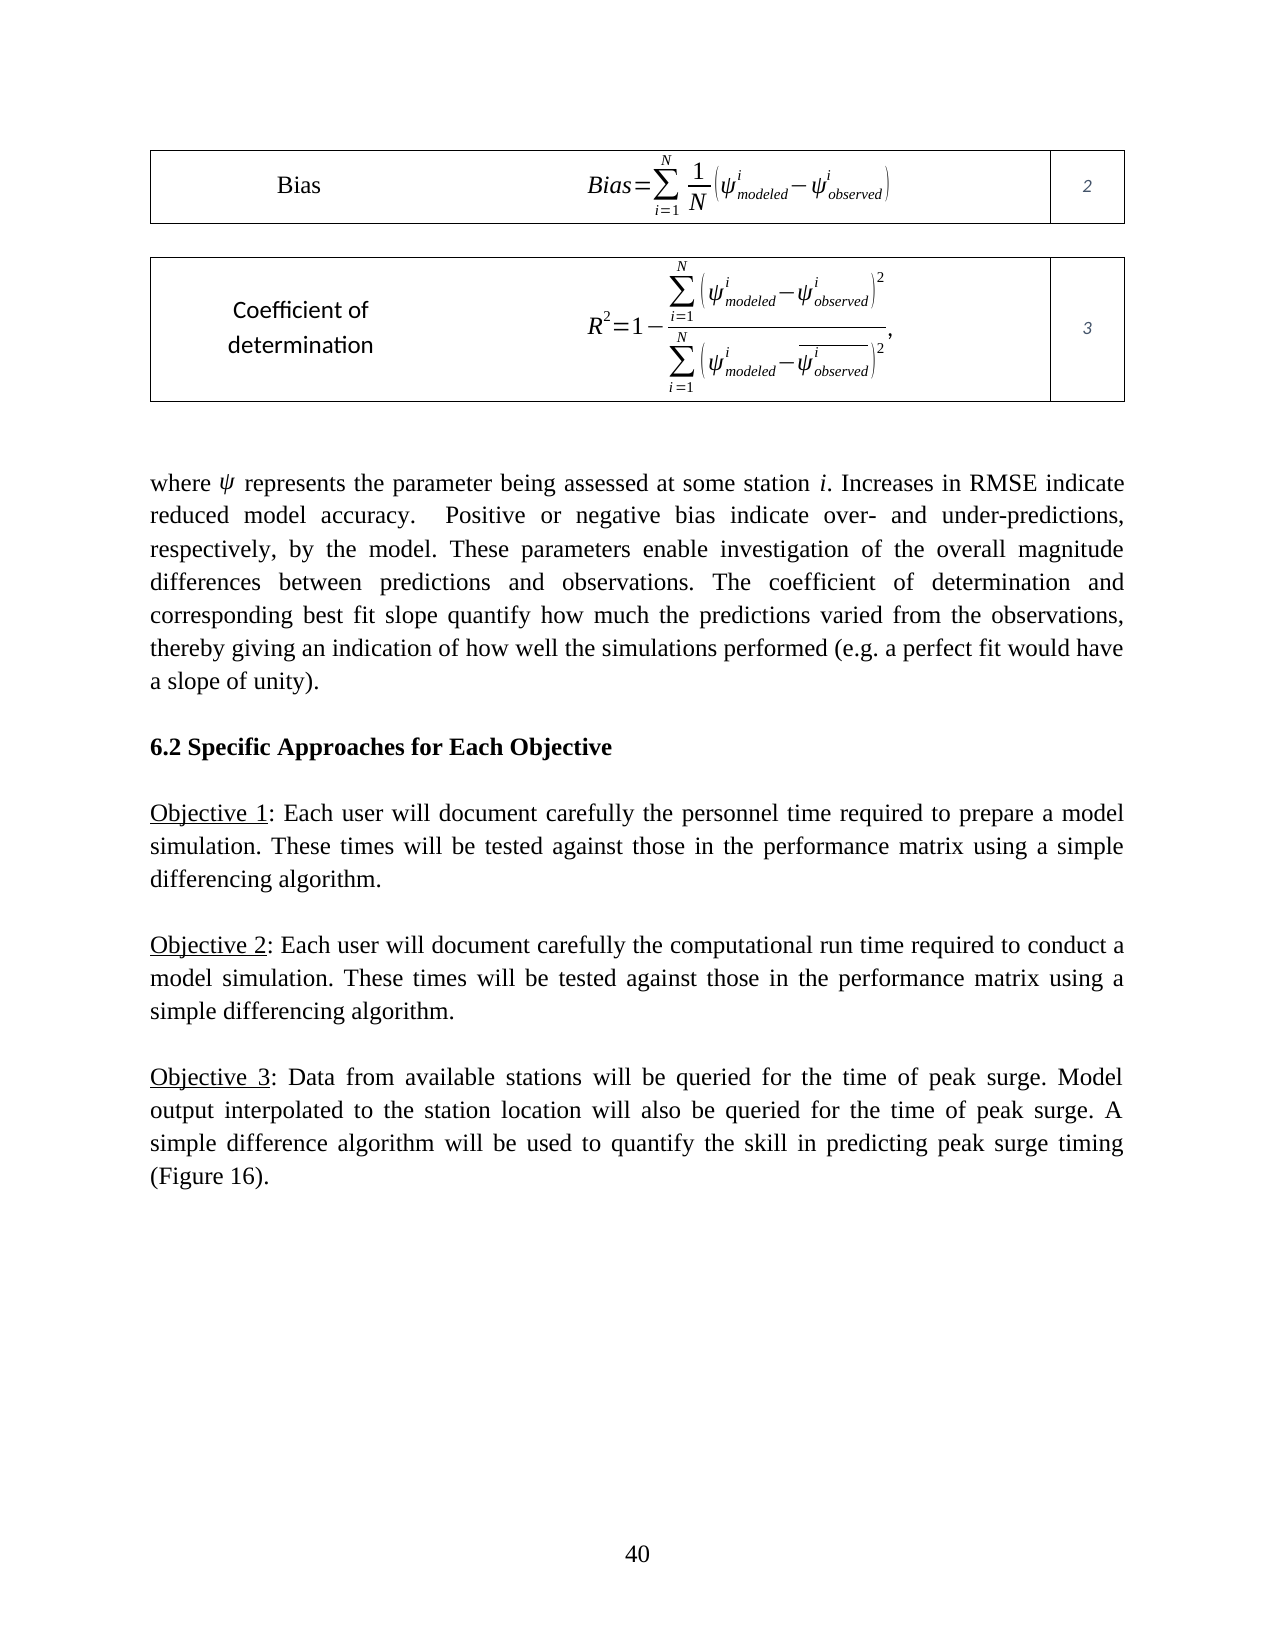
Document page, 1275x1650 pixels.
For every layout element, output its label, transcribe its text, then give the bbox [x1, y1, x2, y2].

subtitle 6.2 Specific Approaches for Each Objective [150, 732, 1125, 761]
text Objective 1: Each user will document carefully the personnel time required to prepare a model simulation. These times will be tested against those in the performance matrix using a simple differencing algorithm. [150, 859, 1125, 893]
text where represents the parameter being assessed at some station i. Increases in RMSE indicate reduced model accuracy. Positive or negative bias indicate over- and under-predictions, respectively, by the model. These parameters enable investigation of the overall magnitude differences between predictions and observations. The coefficient of determination and corresponding best fit slope quantify how much the predictions varied from the observations, thereby giving an indication of how well the simulations performed (e.g. a perfect fit would have a slope of unity). [150, 468, 1125, 694]
table_header 2 [1051, 151, 1124, 223]
text Objective 3: Data from available stations will be queried for the time of peak surge. Model output interpolated to the station location will also be queried for the time of peak surge. A simple difference algorithm will be used to quantify the skill in predicting peak surge timing (Figure 16). [150, 1062, 1125, 1190]
table_header [151, 151, 1050, 223]
text Objective 2: Each user will document carefully the computational run time required to conduct a model simulation. These times will be tested against those in the performance matrix using a simple differencing algorithm. [150, 992, 1125, 1025]
table_header [151, 258, 1050, 401]
table_header 3 [1051, 258, 1124, 401]
